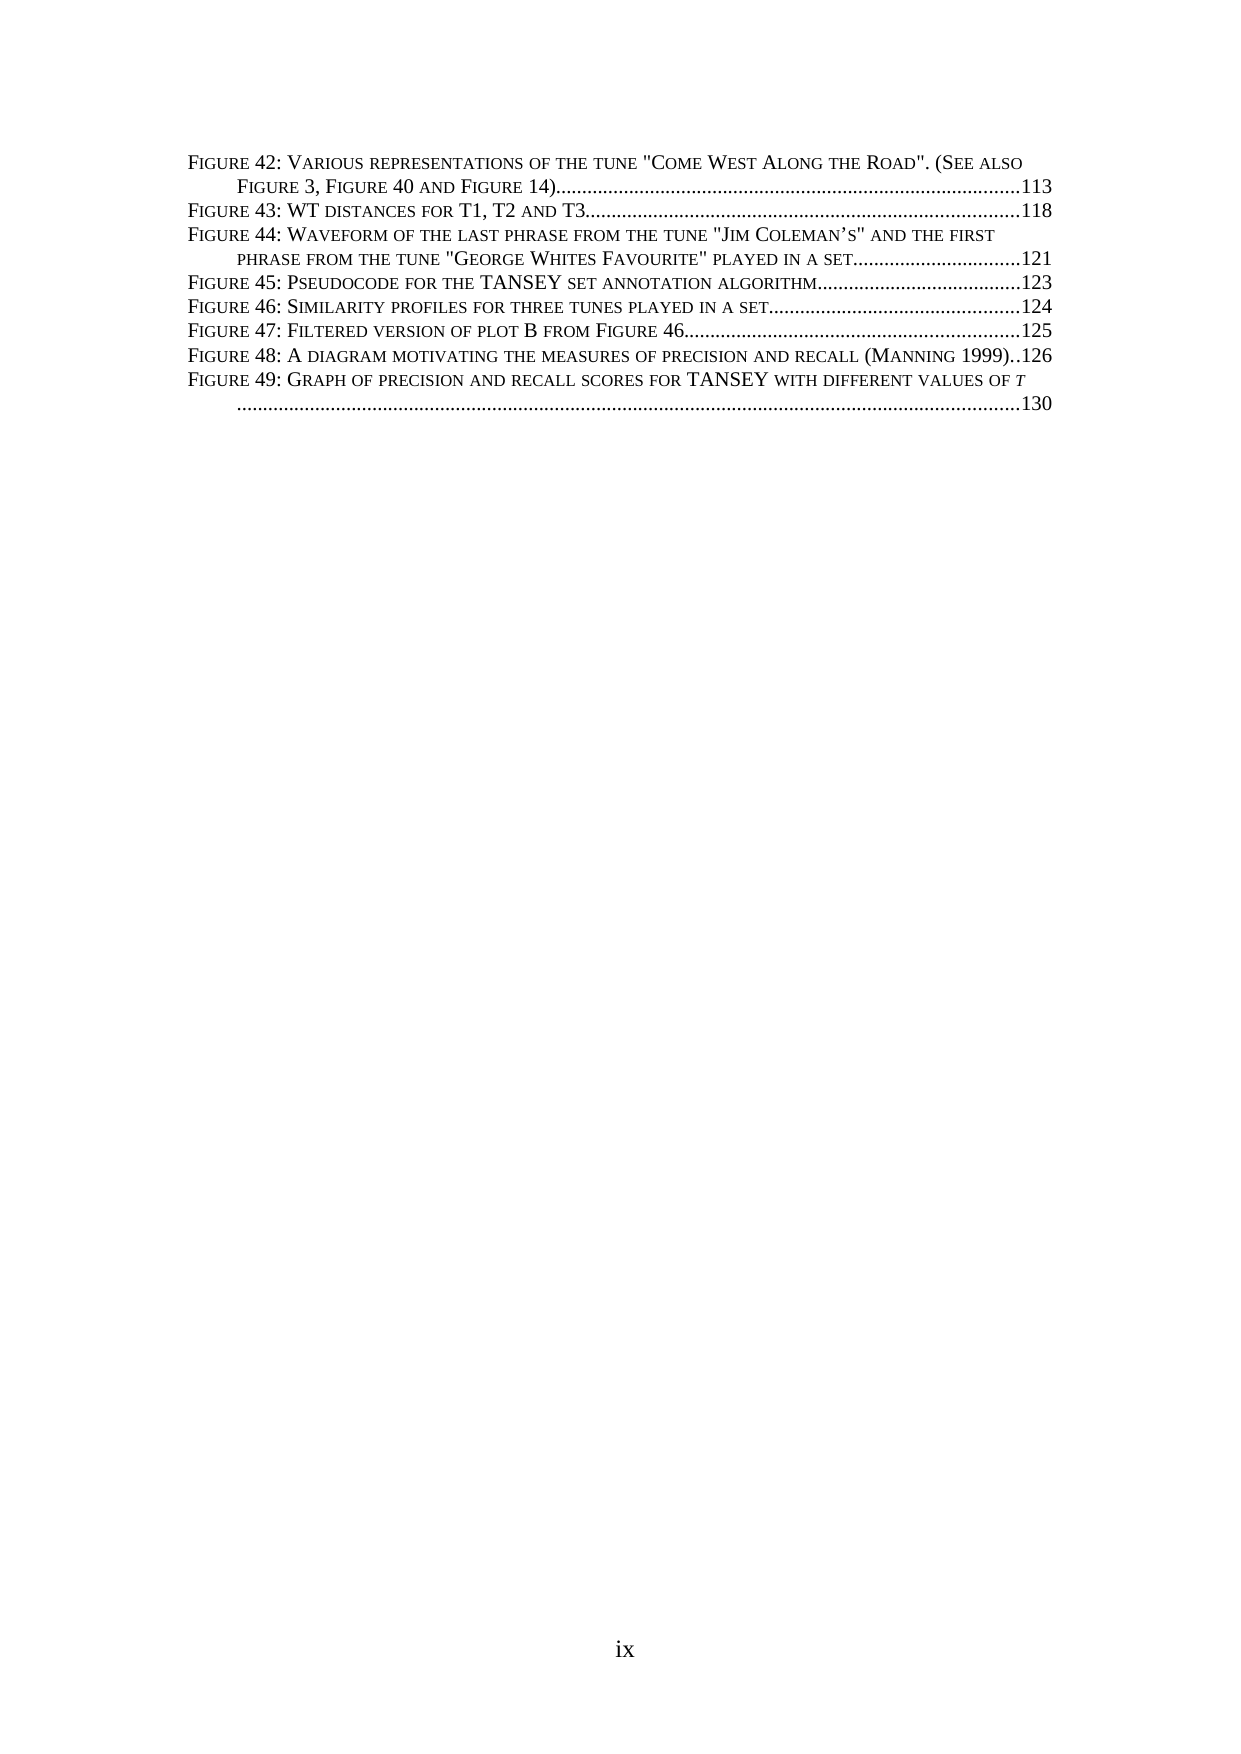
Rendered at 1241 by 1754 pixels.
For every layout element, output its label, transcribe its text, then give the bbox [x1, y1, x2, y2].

text Figure 42: Various representations of the tune "Come West Along the Road". (See also Figure 3, Figure 40 and Figure 14) 113 [187, 150, 1053, 198]
text Figure 45: Pseudocode for the TANSEY set annotation algorithm 123 [187, 270, 1053, 294]
text Figure 49: Graph of precision and recall scores for TANSEY with different values of t 130 [187, 367, 1053, 415]
text Figure 47: Filtered version of plot B from Figure 46. 125 [187, 318, 1053, 342]
text Figure 44: Waveform of the last phrase from the tune "Jim Coleman’s" and the first phrase from the tune "George Whites Favourite" played in a set 121 [187, 222, 1053, 270]
text Figure 48: A diagram motivating the measures of precision and recall (Manning 1999) 126 [187, 342, 1053, 367]
text Figure 46: Similarity profiles for three tunes played in a set 124 [187, 294, 1053, 318]
text Figure 43: WT distances for T1, T2 and T3 118 [187, 198, 1053, 222]
